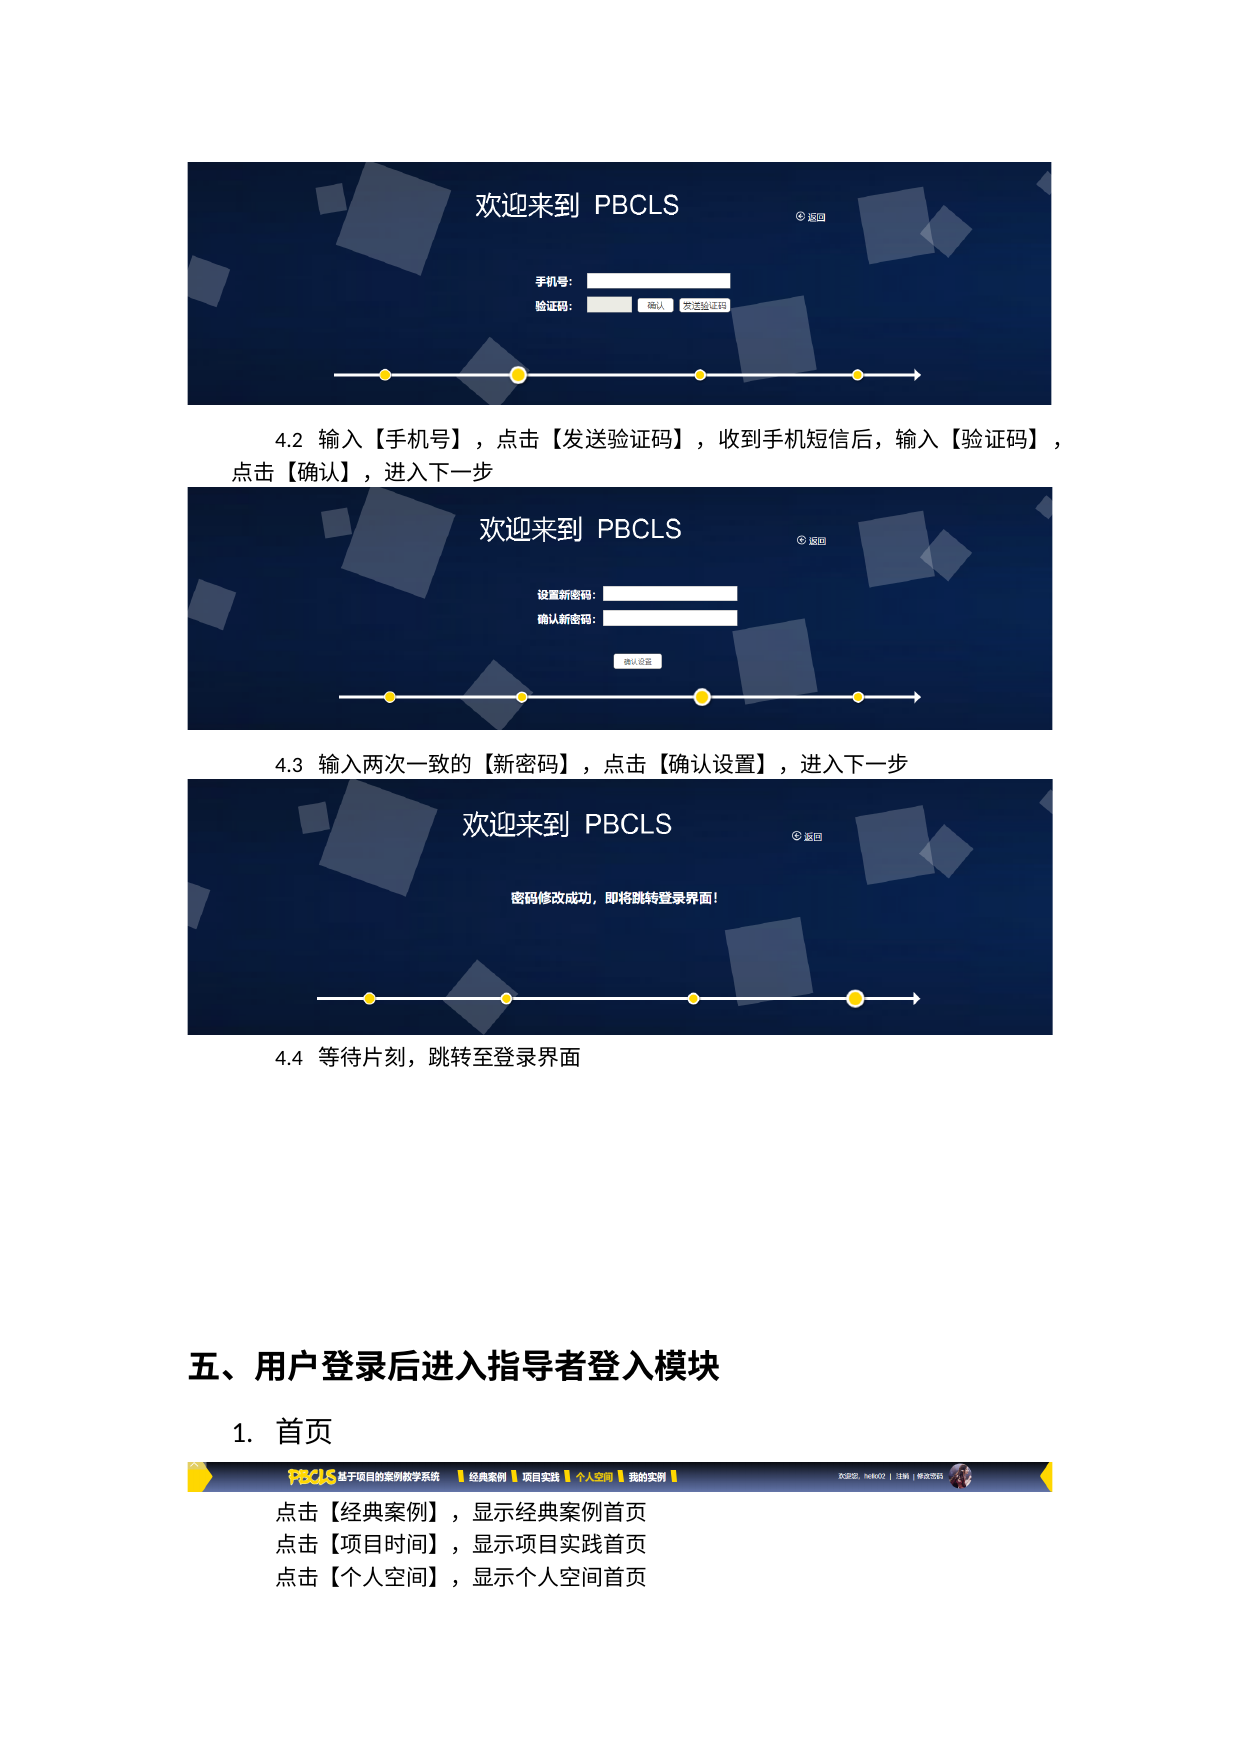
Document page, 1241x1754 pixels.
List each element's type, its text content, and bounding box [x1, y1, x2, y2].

list 用户登录后进入指导者登入模块 [187, 1332, 1053, 1397]
picture [187, 779, 1053, 1035]
picture [187, 487, 1053, 730]
list 4.2 输入【手机号】，点击【发送验证码】，收到手机短信后，输入【验证码】，点击【确认】，进入下一步 [231, 422, 1053, 487]
picture [187, 162, 1052, 405]
list 点击【经典案例】，显示经典案例首页 [231, 1494, 1053, 1527]
list 1. 首页 [187, 1397, 1053, 1462]
list 4.4 等待片刻，跳转至登录界面 [231, 1039, 1053, 1072]
list 点击【项目时间】，显示项目实践首页 [231, 1527, 1053, 1559]
list 点击【个人空间】，显示个人空间首页 [231, 1559, 1053, 1592]
picture [187, 1462, 1053, 1492]
list 4.3 输入两次一致的【新密码】，点击【确认设置】，进入下一步 [231, 747, 1053, 779]
